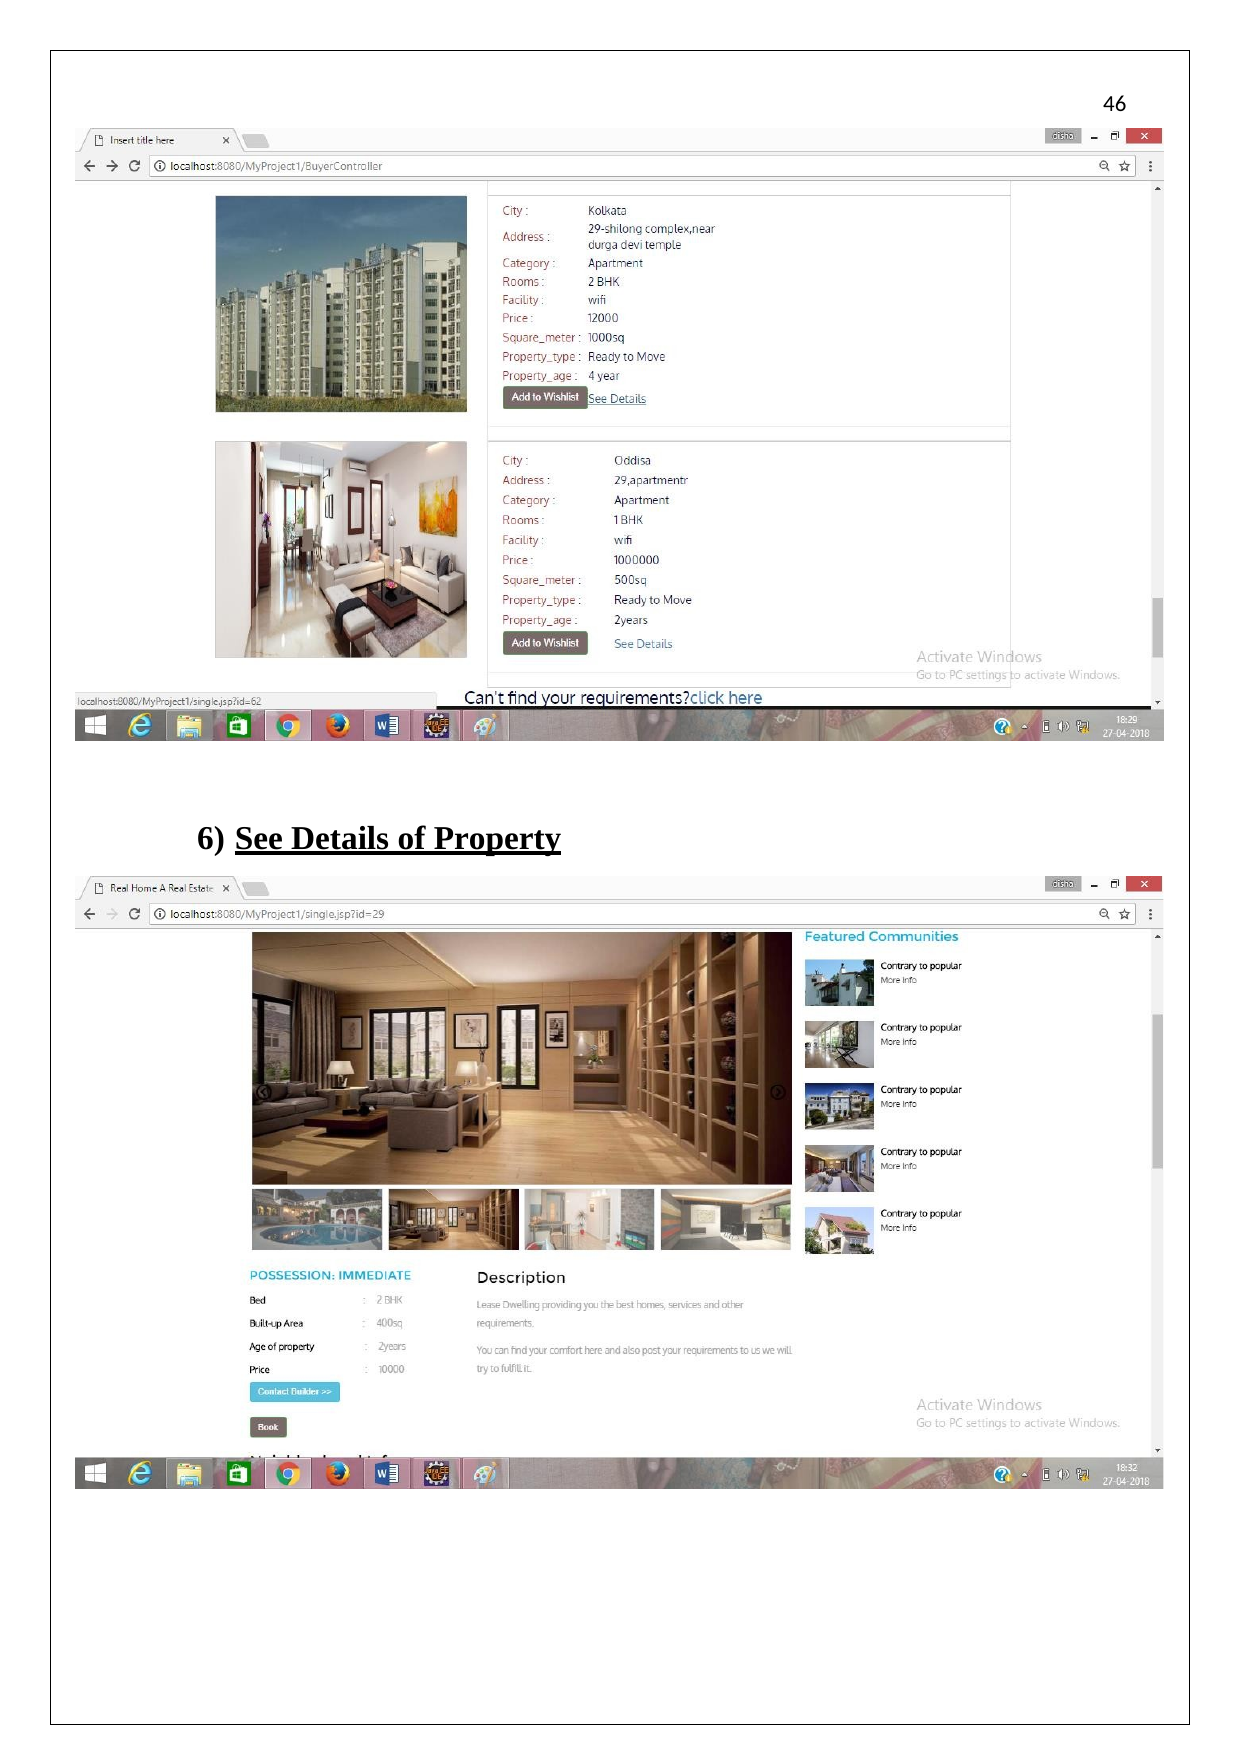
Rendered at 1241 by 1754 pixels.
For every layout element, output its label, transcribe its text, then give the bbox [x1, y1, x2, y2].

list See Details of Property [197, 818, 1188, 857]
picture [75, 876, 1164, 1489]
picture [75, 128, 1164, 741]
